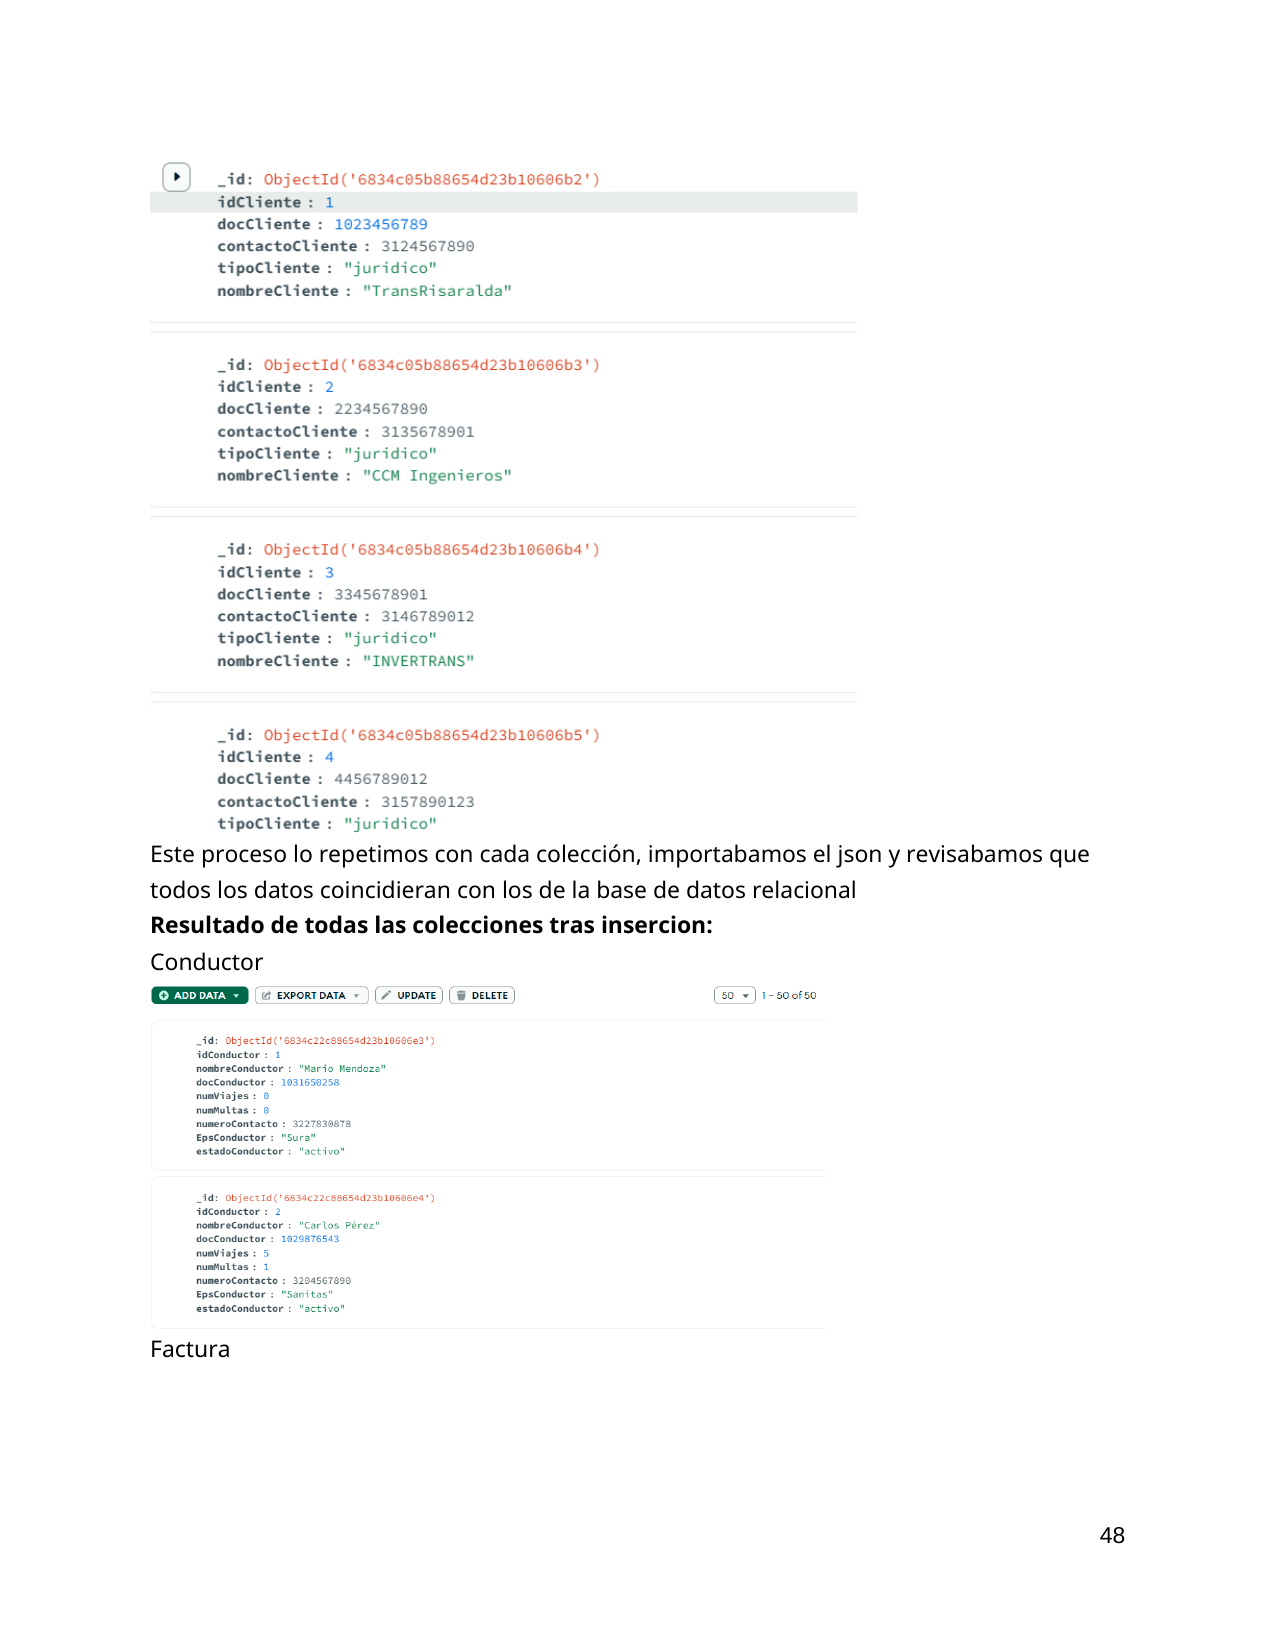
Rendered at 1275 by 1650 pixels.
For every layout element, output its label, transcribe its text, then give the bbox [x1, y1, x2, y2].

text Resultado de todas las colecciones tras insercion: [150, 909, 1125, 941]
text Conductor [150, 945, 1125, 977]
picture [150, 981, 827, 1329]
picture [150, 150, 858, 834]
text Este proceso lo repetimos con cada colección, importabamos el json y revisabamos que todos los datos coincidieran con los de la base de datos relacional [150, 838, 1125, 905]
text Factura [150, 1332, 1125, 1364]
